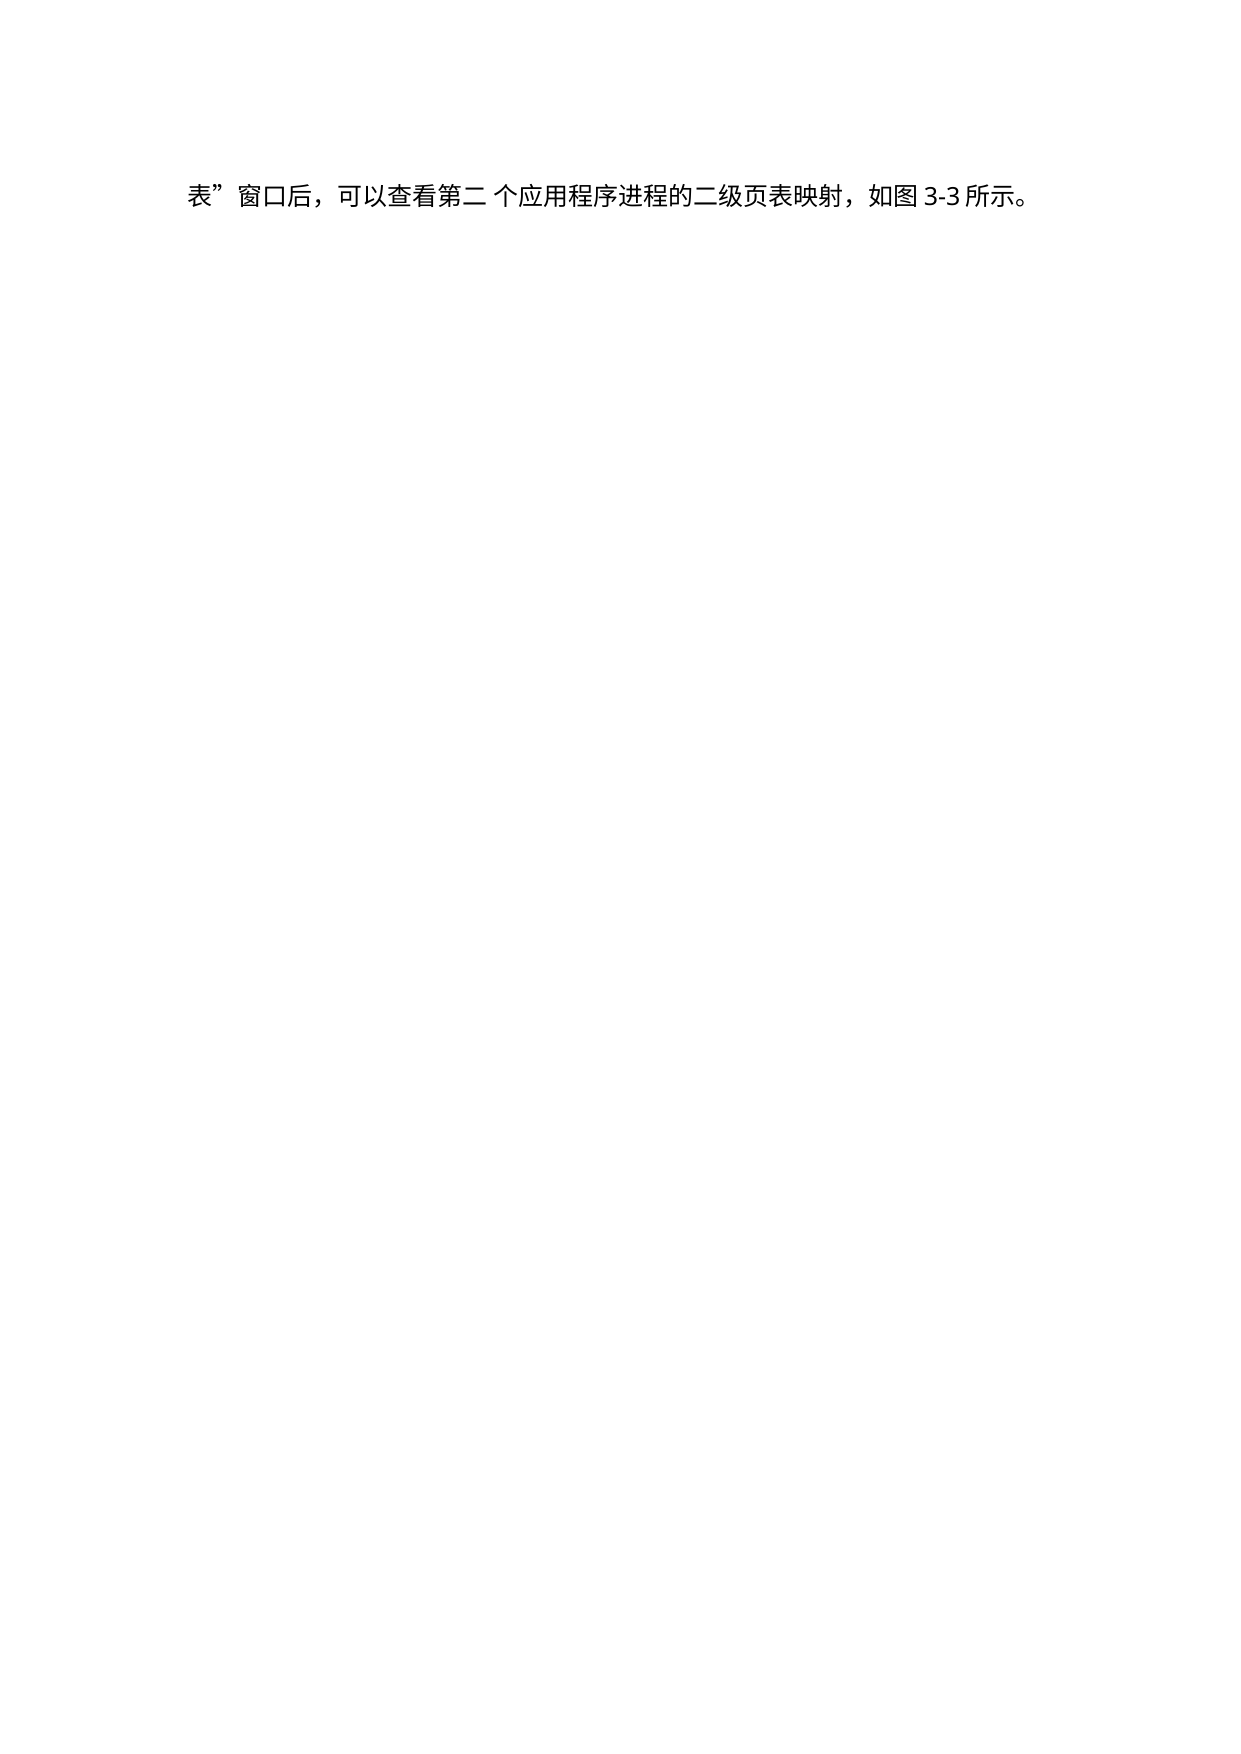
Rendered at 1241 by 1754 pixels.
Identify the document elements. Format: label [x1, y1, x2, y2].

text [187, 162, 1053, 227]
